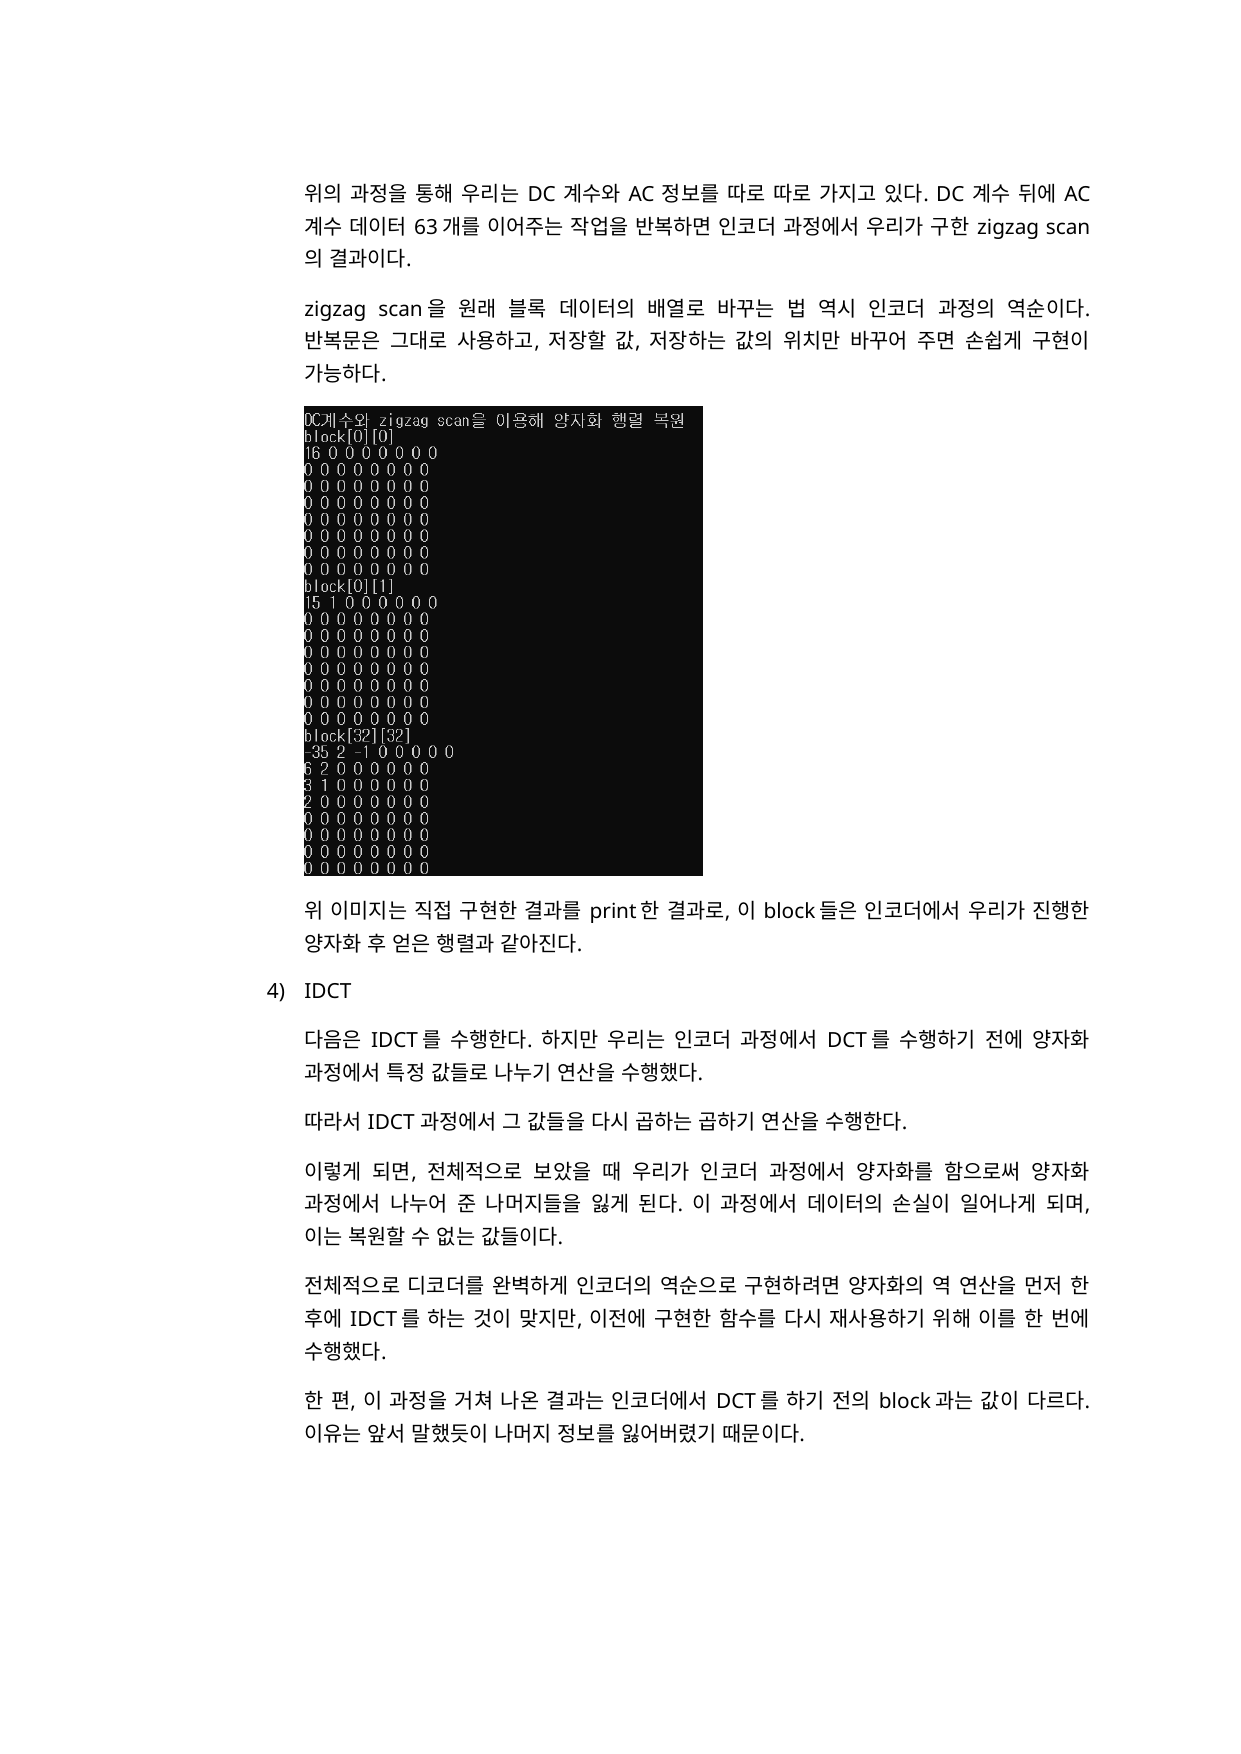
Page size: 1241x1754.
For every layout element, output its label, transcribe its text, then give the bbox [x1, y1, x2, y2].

list 다음은 IDCT를 수행한다. 하지만 우리는 인코더 과정에서 DCT를 수행하기 전에 양자화 과정에서 특정 값들로 나누기 연산을 수행했다. [304, 1023, 1090, 1087]
list 전체적으로 디코더를 완벽하게 인코더의 역순으로 구현하려면 양자화의 역 연산을 먼저 한 후에 IDCT를 하는 것이 맞지만, 이전에 구현한 함수를 다시 재사용하기 위해 이를 한 번에 수행했다. [304, 1270, 1090, 1365]
list 한 편, 이 과정을 거쳐 나온 결과는 인코더에서 DCT를 하기 전의 block과는 값이 다르다. 이유는 앞서 말했듯이 나머지 정보를 잃어버렸기 때문이다. [304, 1384, 1090, 1447]
list zigzag scan을 원래 블록 데이터의 배열로 바꾸는 법 역시 인코더 과정의 역순이다. 반복문은 그대로 사용하고, 저장할 값, 저장하는 값의 위치만 바꾸어 주면 손쉽게 구현이 가능하다. [304, 292, 1090, 388]
list 이렇게 되면, 전체적으로 보았을 때 우리가 인코더 과정에서 양자화를 함으로써 양자화 과정에서 나누어 준 나머지들을 잃게 된다. 이 과정에서 데이터의 손실이 일어나게 되며, 이는 복원할 수 없는 값들이다. [304, 1155, 1090, 1251]
list 따라서 IDCT 과정에서 그 값들을 다시 곱하는 곱하기 연산을 수행한다. [304, 1106, 1090, 1136]
list 위의 과정을 통해 우리는 DC 계수와 AC 정보를 따로 따로 가지고 있다. DC 계수 뒤에 AC 계수 데이터 63개를 이어주는 작업을 반복하면 인코더 과정에서 우리가 구한 zigzag scan의 결과이다. [304, 177, 1090, 273]
picture [304, 406, 703, 876]
list 위 이미지는 직접 구현한 결과를 print한 결과로, 이 block들은 인코더에서 우리가 진행한 양자화 후 얻은 행렬과 같아진다. [304, 894, 1090, 957]
list IDCT [267, 976, 1090, 1005]
